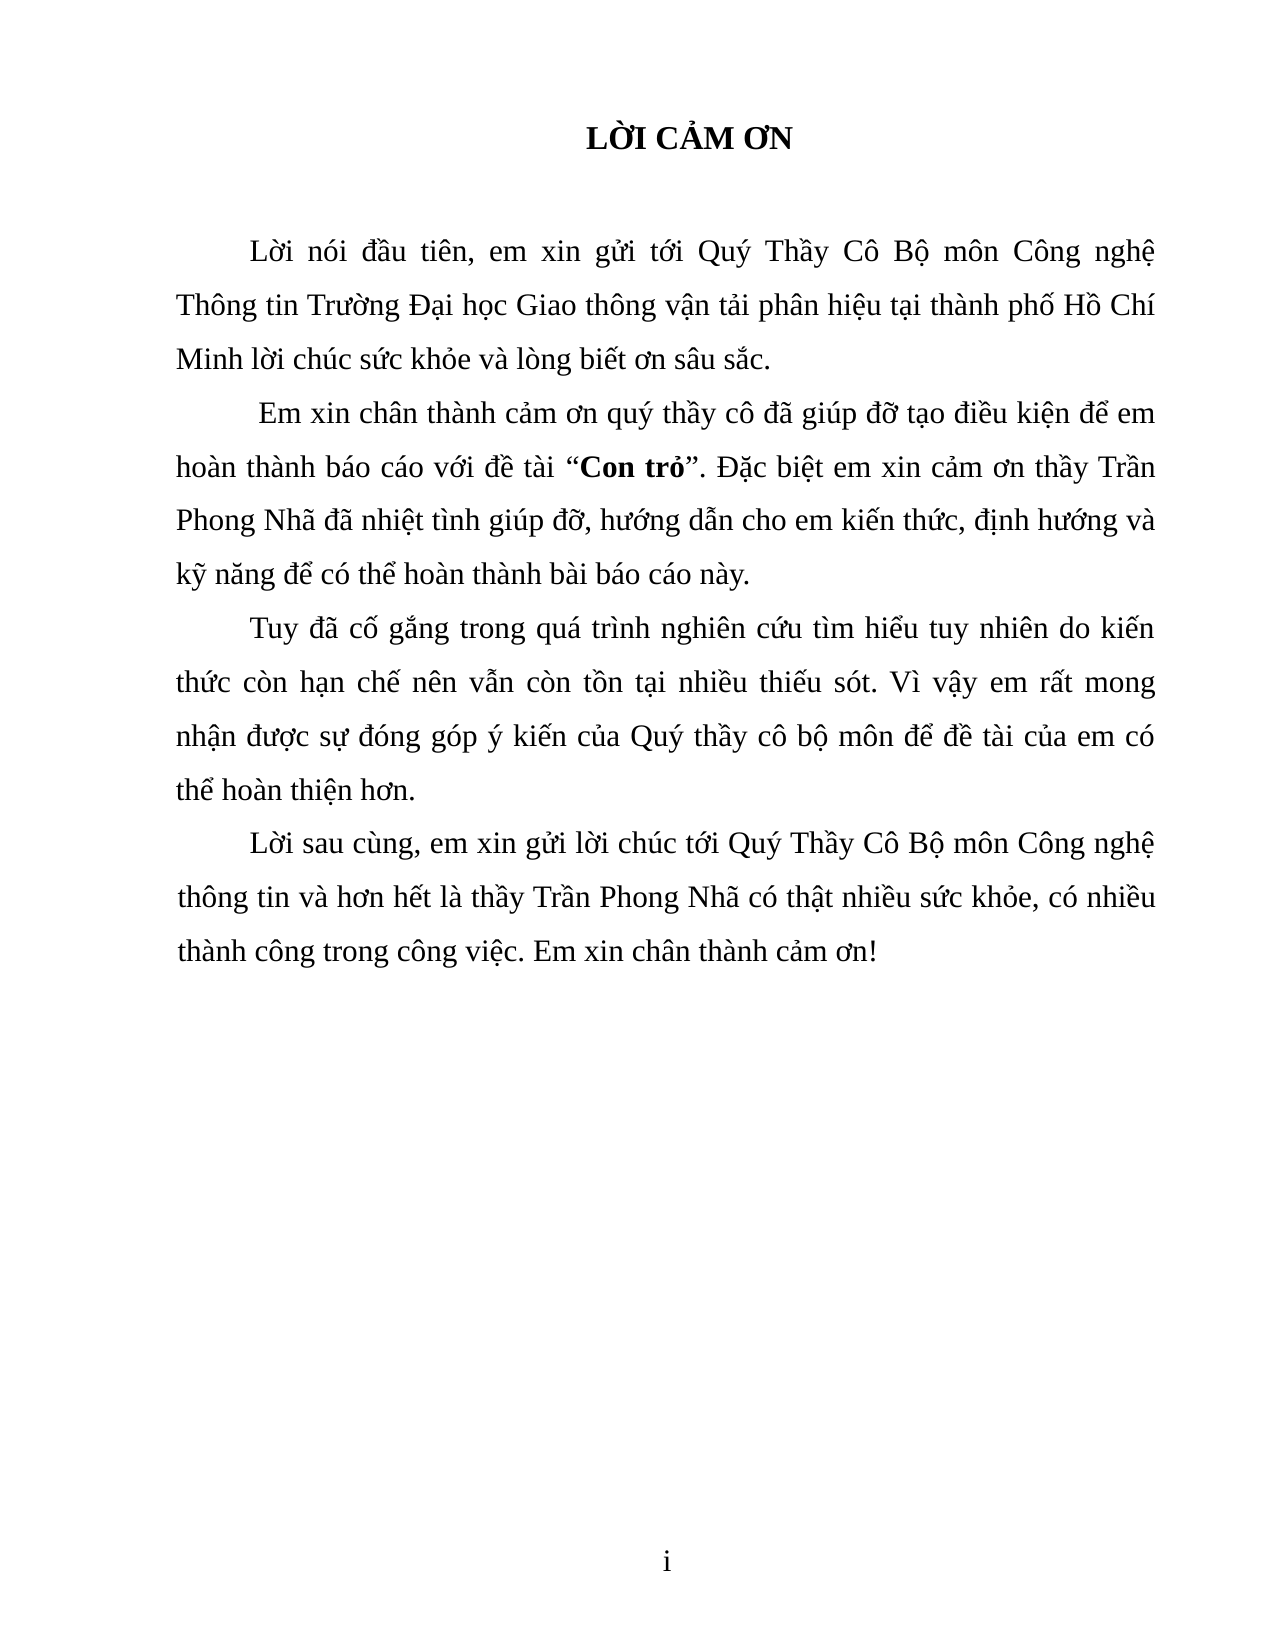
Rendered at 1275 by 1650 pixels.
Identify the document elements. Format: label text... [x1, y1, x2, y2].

text Lời nói đầu tiên, em xin gửi tới Quý Thầy Cô Bộ môn Công nghệ Thông tin Trường Đại học Giao thông vận tải phân hiệu tại thành phố Hồ Chí Minh lời chúc sức khỏe và lòng biết ơn sâu sắc. [176, 232, 1157, 376]
text Lời sau cùng, em xin gửi lời chúc tới Quý Thầy Cô Bộ môn Công nghệ thông tin và hơn hết là thầy Trần Phong Nhã có thật nhiều sức khỏe, có nhiều thành công trong công việc. Em xin chân thành cảm ơn! [177, 825, 1157, 968]
text Em xin chân thành cảm ơn quý thầy cô đã giúp đỡ tạo điều kiện để em hoàn thành báo cáo với đề tài “Con trỏ”. Đặc biệt em xin cảm ơn thầy Trần Phong Nhã đã nhiệt tình giúp đỡ, hướng dẫn cho em kiến thức, định hướng và kỹ năng để có thể hoàn thành bài báo cáo này. [176, 394, 1157, 591]
subtitle LỜI CẢM ƠN [222, 118, 1157, 156]
text Tuy đã cố gắng trong quá trình nghiên cứu tìm hiểu tuy nhiên do kiến thức còn hạn chế nên vẫn còn tồn tại nhiều thiếu sót. Vì vậy em rất mong nhận được sự đóng góp ý kiến của Quý thầy cô bộ môn để đề tài của em có thể hoàn thiện hơn. [176, 609, 1157, 807]
